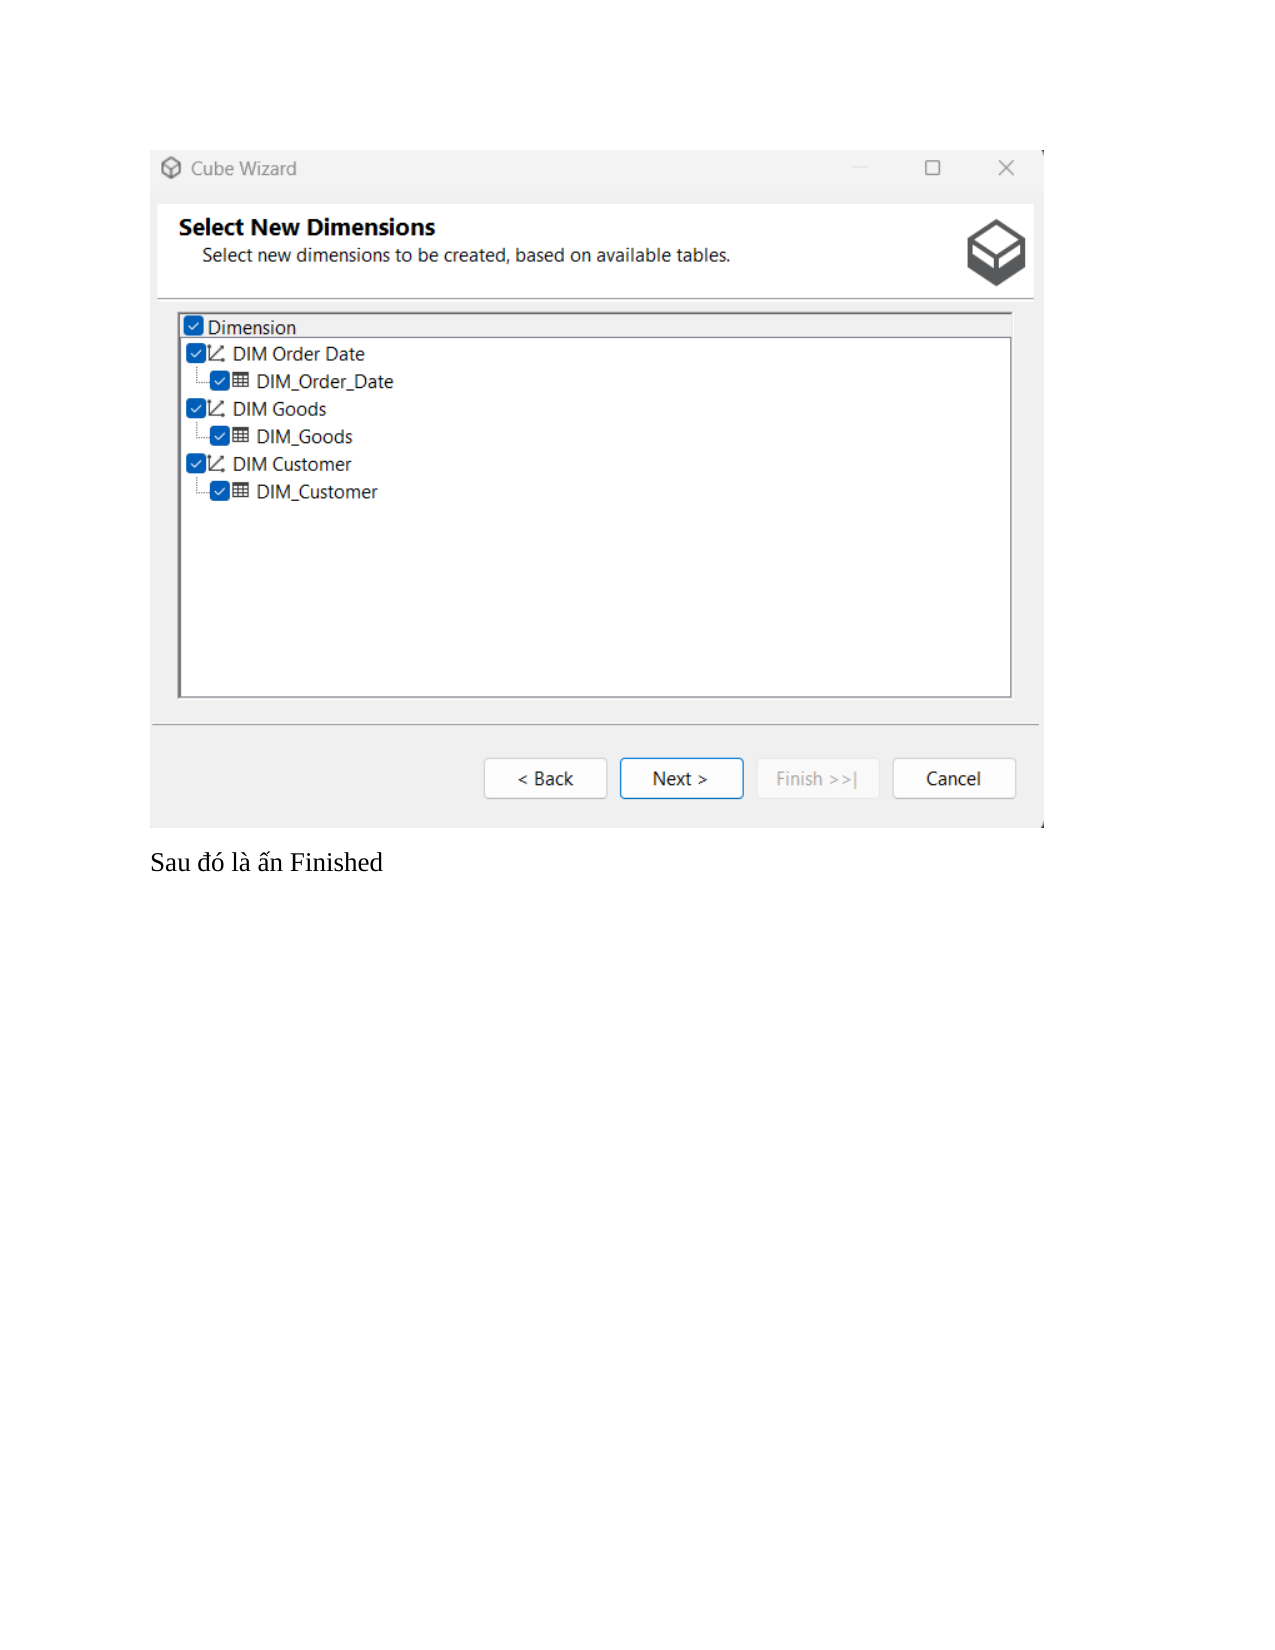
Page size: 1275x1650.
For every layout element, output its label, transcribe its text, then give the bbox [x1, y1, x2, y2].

text Sau đó là ấn Finished [150, 846, 1125, 877]
picture [150, 150, 1044, 828]
